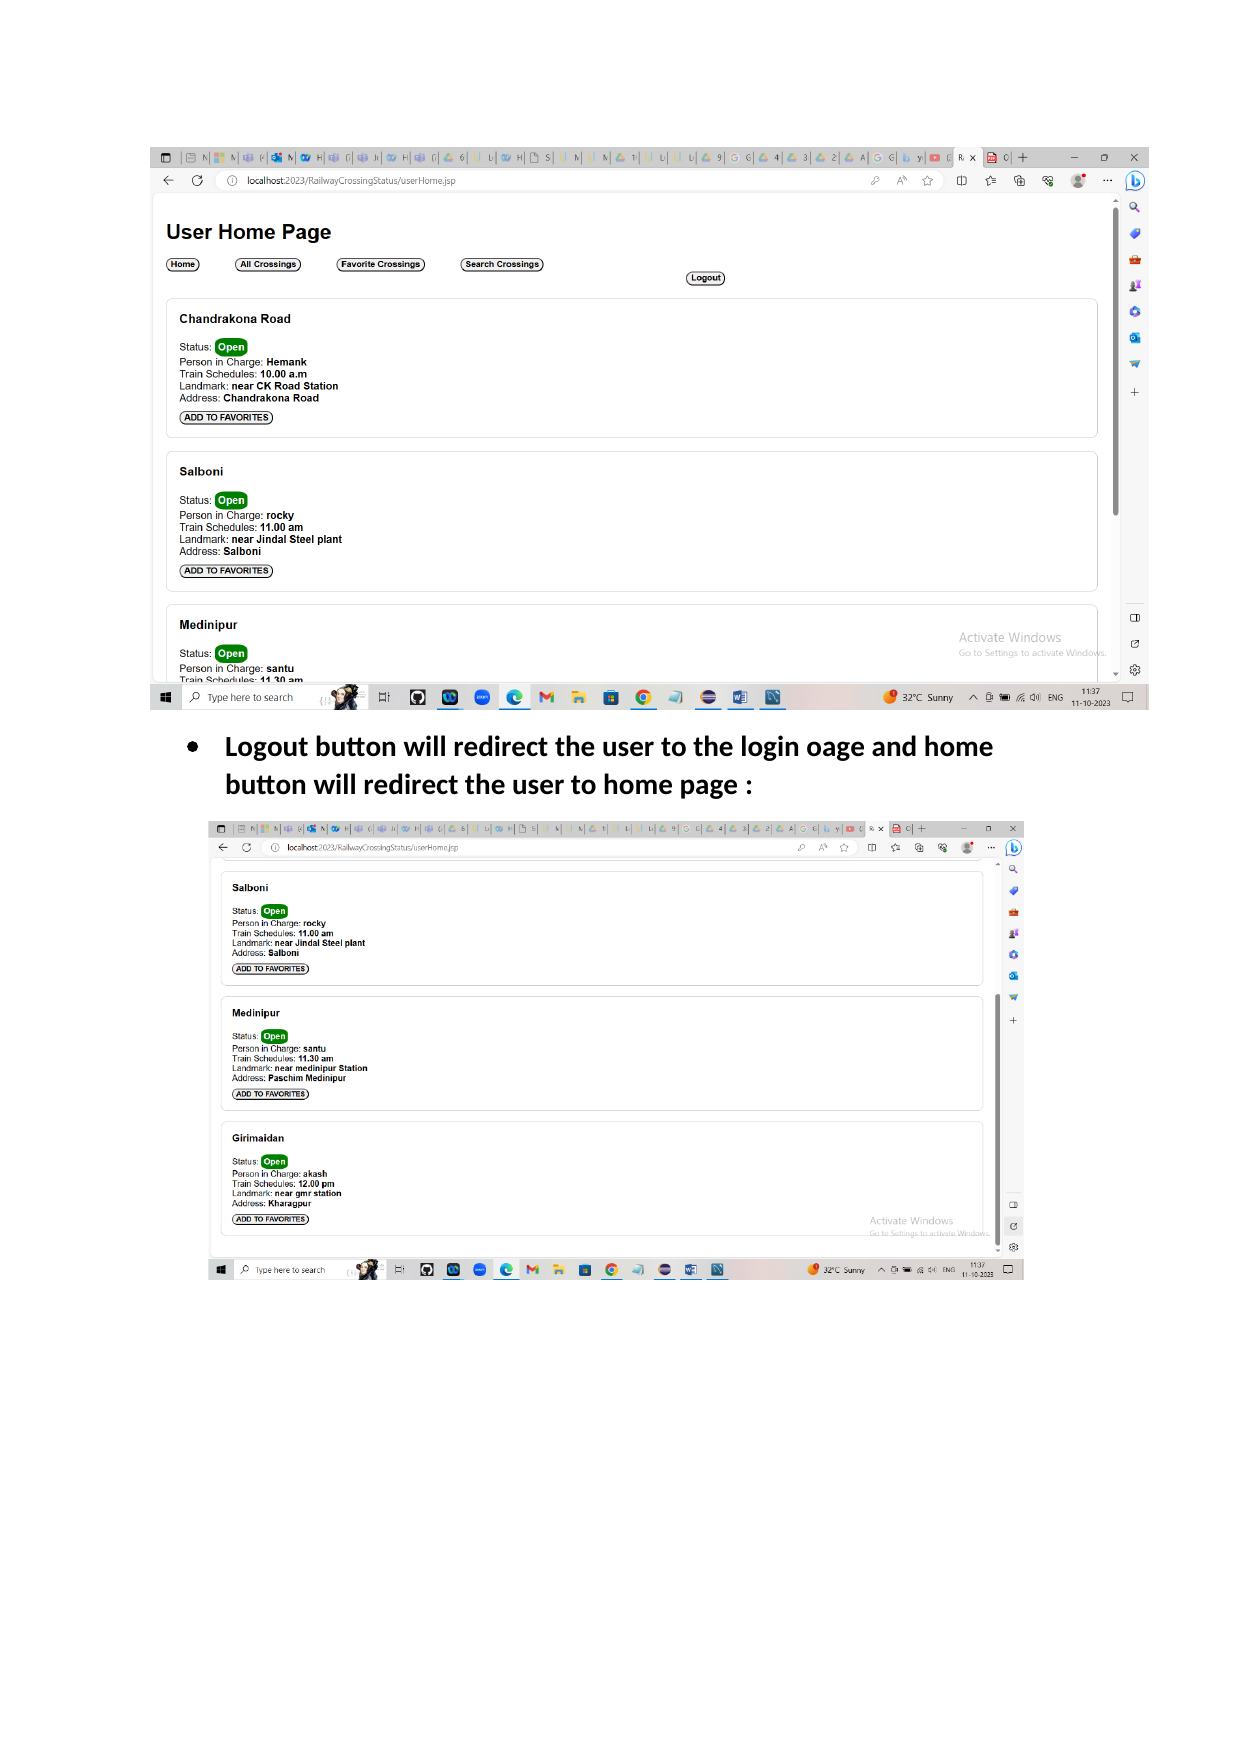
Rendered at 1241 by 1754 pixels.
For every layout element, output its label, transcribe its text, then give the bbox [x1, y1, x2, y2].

picture [208, 821, 1024, 1280]
list Logout button will redirect the user to the login oage and home button will redirect the user to home page : [187, 728, 1081, 802]
picture [150, 147, 1149, 710]
